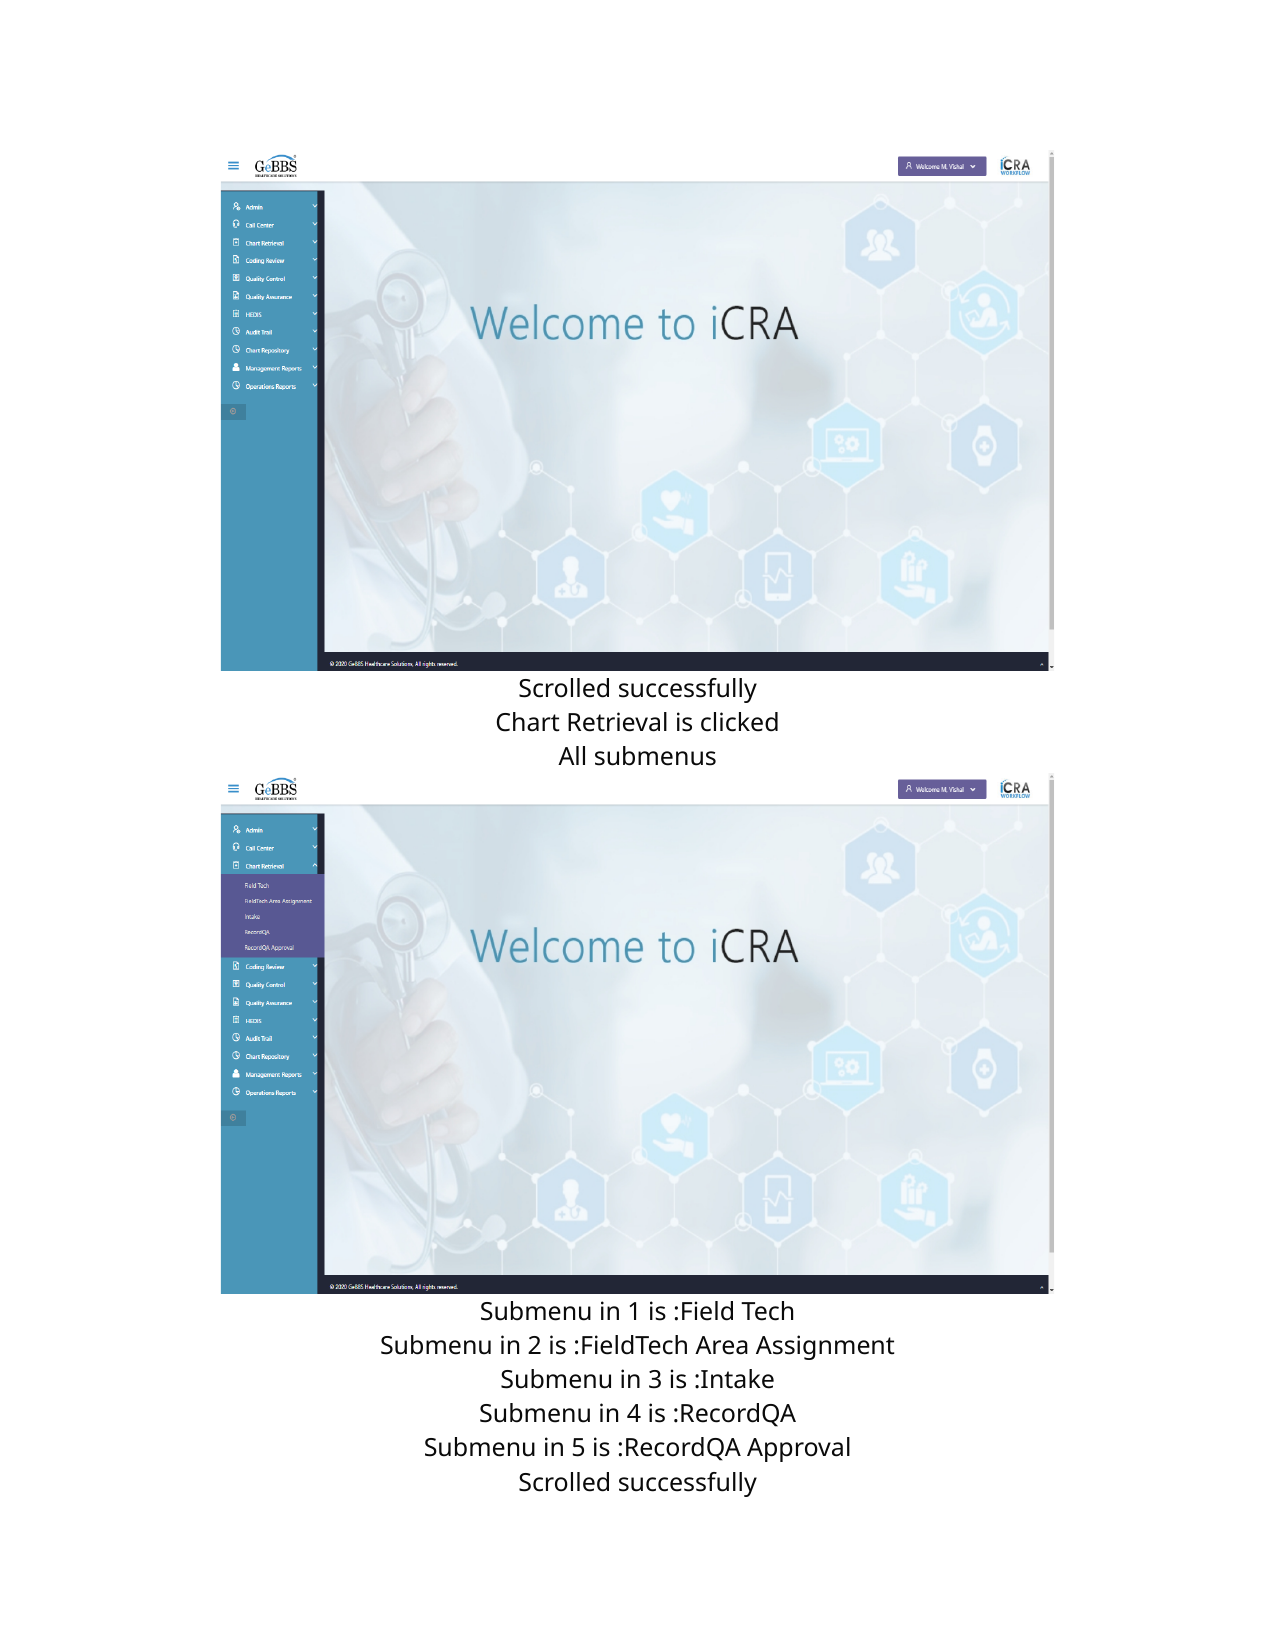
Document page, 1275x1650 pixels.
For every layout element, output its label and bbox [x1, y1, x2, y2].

picture [220, 150, 1055, 671]
text [150, 150, 1125, 1498]
picture [220, 773, 1055, 1294]
